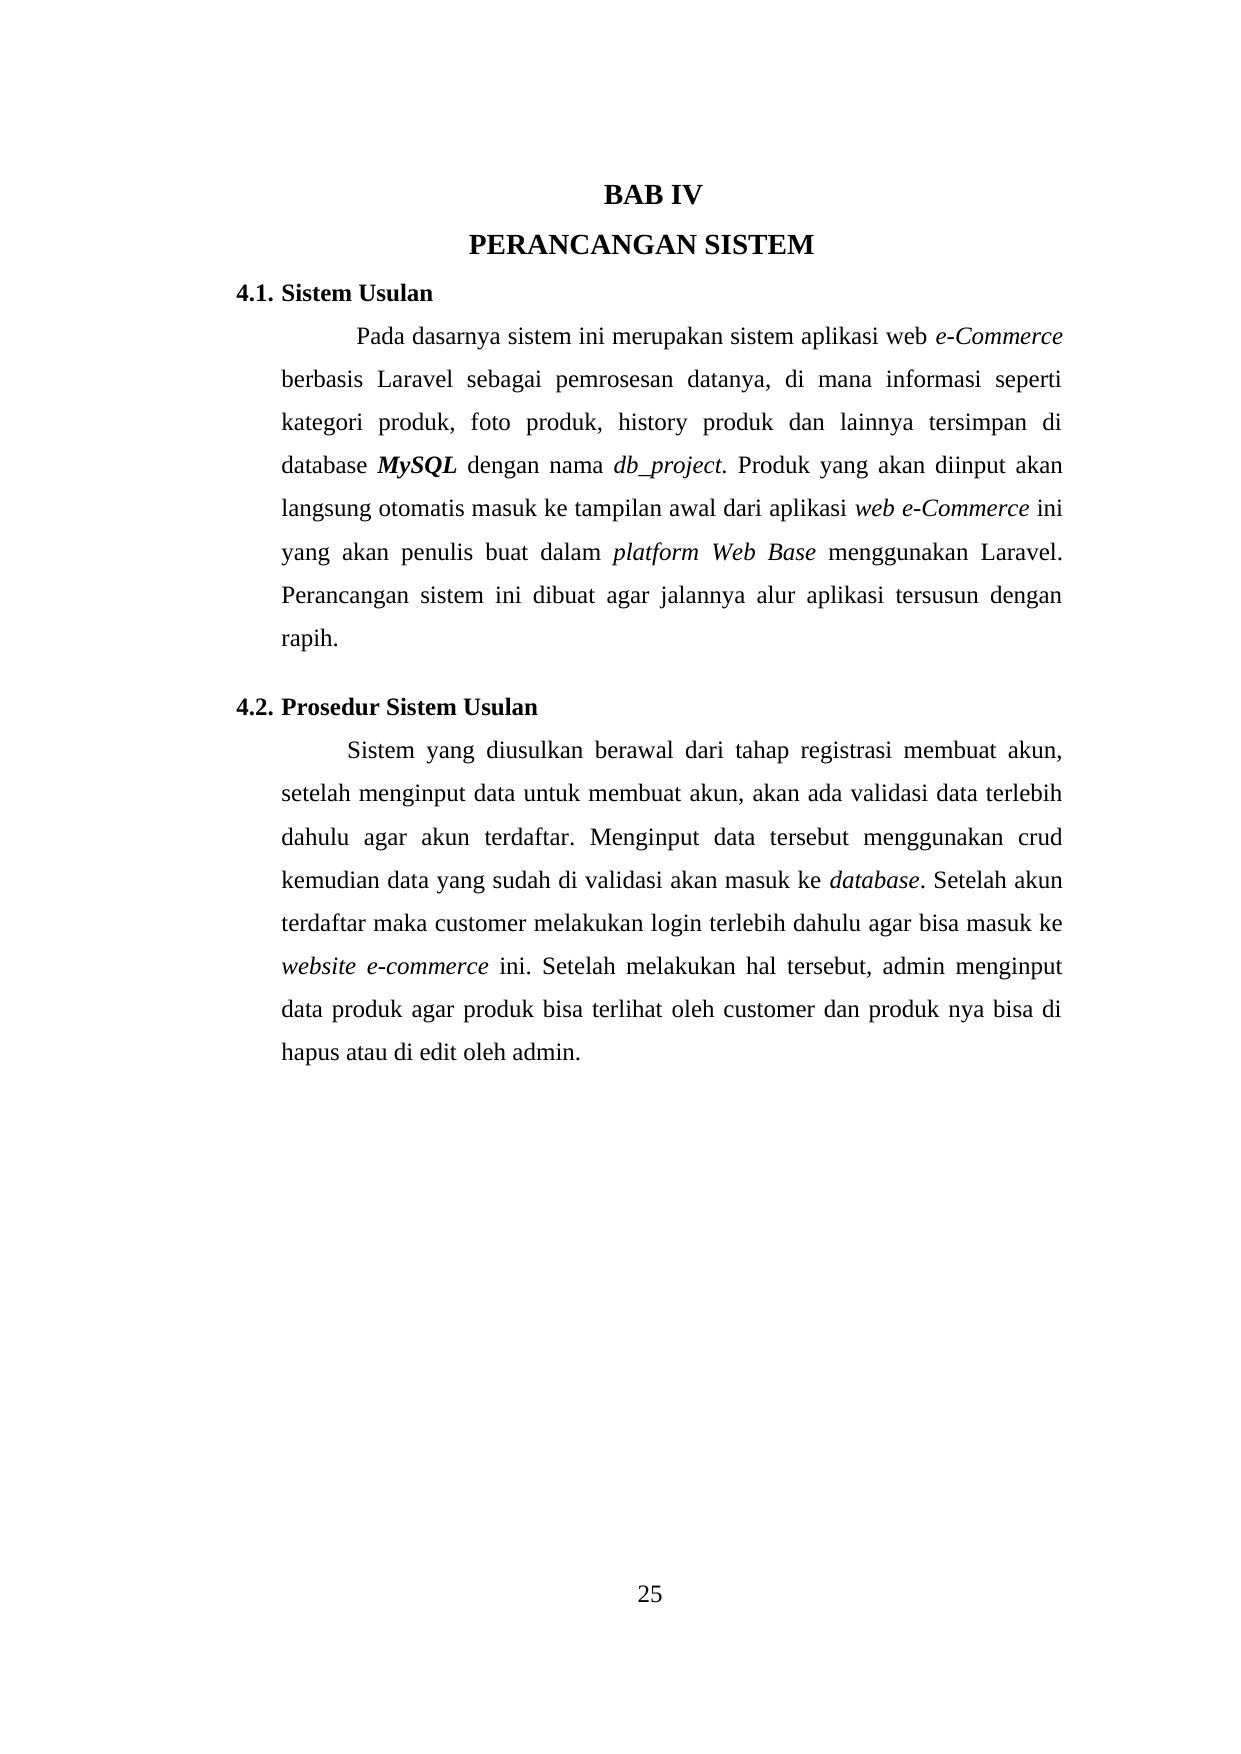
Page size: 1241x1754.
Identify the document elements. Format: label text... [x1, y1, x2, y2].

subtitle BAB IV PERANCANGAN SISTEM [354, 227, 1063, 261]
text Sistem yang diusulkan berawal dari tahap registrasi membuat akun, setelah menginput data untuk membuat akun, akan ada validasi data terlebih dahulu agar akun terdaftar. Menginput data tersebut menggunakan crud kemudian data yang sudah di validasi akan masuk ke database. Setelah akun terdaftar maka customer melakukan login terlebih dahulu agar bisa masuk ke website e-commerce ini. Setelah melakukan hal tersebut, admin menginput data produk agar produk bisa terlihat oleh customer dan produk nya bisa di hapus atau di edit oleh admin. [281, 735, 1063, 1066]
text Pada dasarnya sistem ini merupakan sistem aplikasi web e-Commerce berbasis Laravel sebagai pemrosesan datanya, di mana informasi seperti kategori produk, foto produk, history produk dan lainnya tersimpan di database MySQL dengan nama db_project. Produk yang akan diinput akan langsung otomatis masuk ke tampilan awal dari aplikasi web e-Commerce ini yang akan penulis buat dalam platform Web Base menggunakan Laravel. Perancangan sistem ini dibuat agar jalannya alur aplikasi tersusun dengan rapih. [281, 321, 1063, 652]
text BAB IV [236, 177, 1063, 211]
subtitle Sistem Usulan [236, 278, 1063, 307]
subtitle Prosedur Sistem Usulan [236, 692, 1063, 721]
